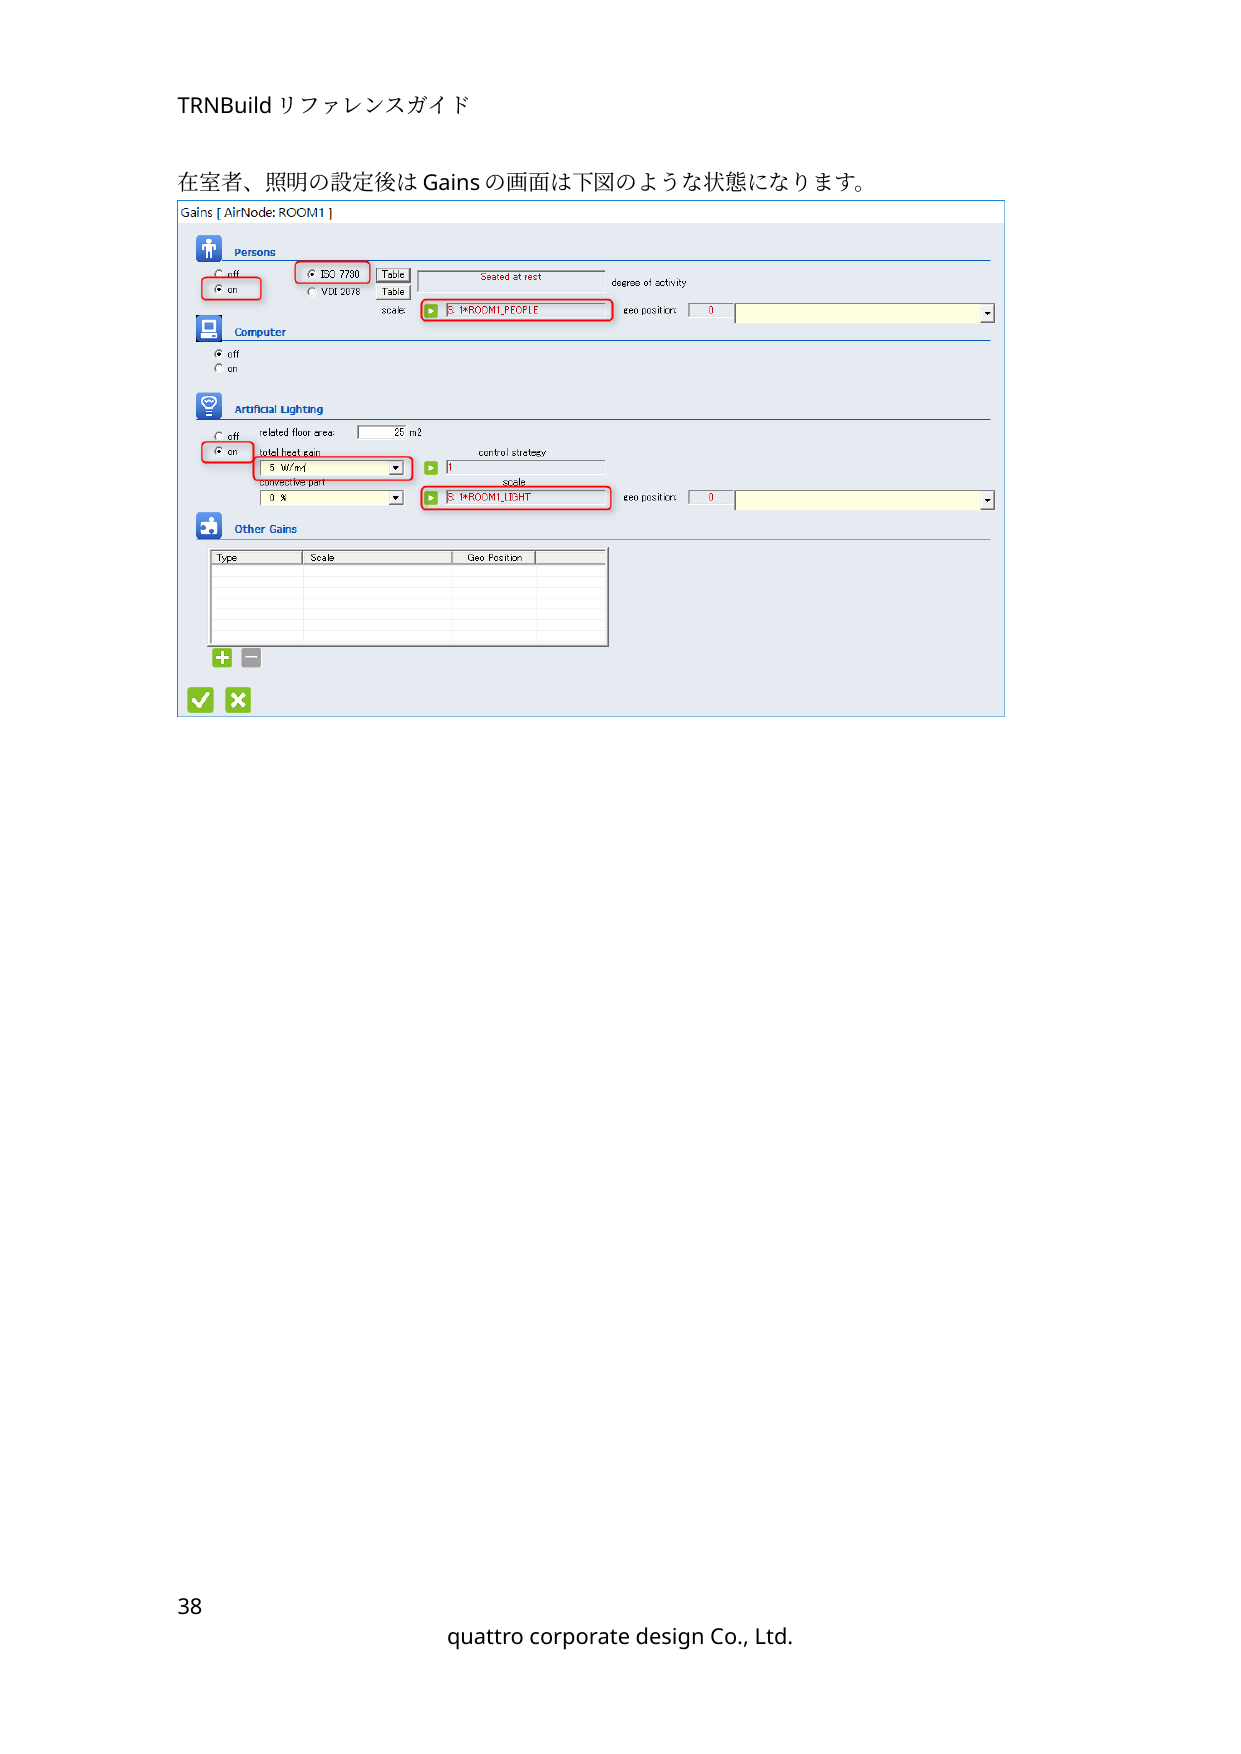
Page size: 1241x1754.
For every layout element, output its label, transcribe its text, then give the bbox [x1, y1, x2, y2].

text 在室者、照明の設定後はGainsの画面は下図のような状態になります。 [177, 163, 1063, 200]
picture [177, 200, 1005, 717]
